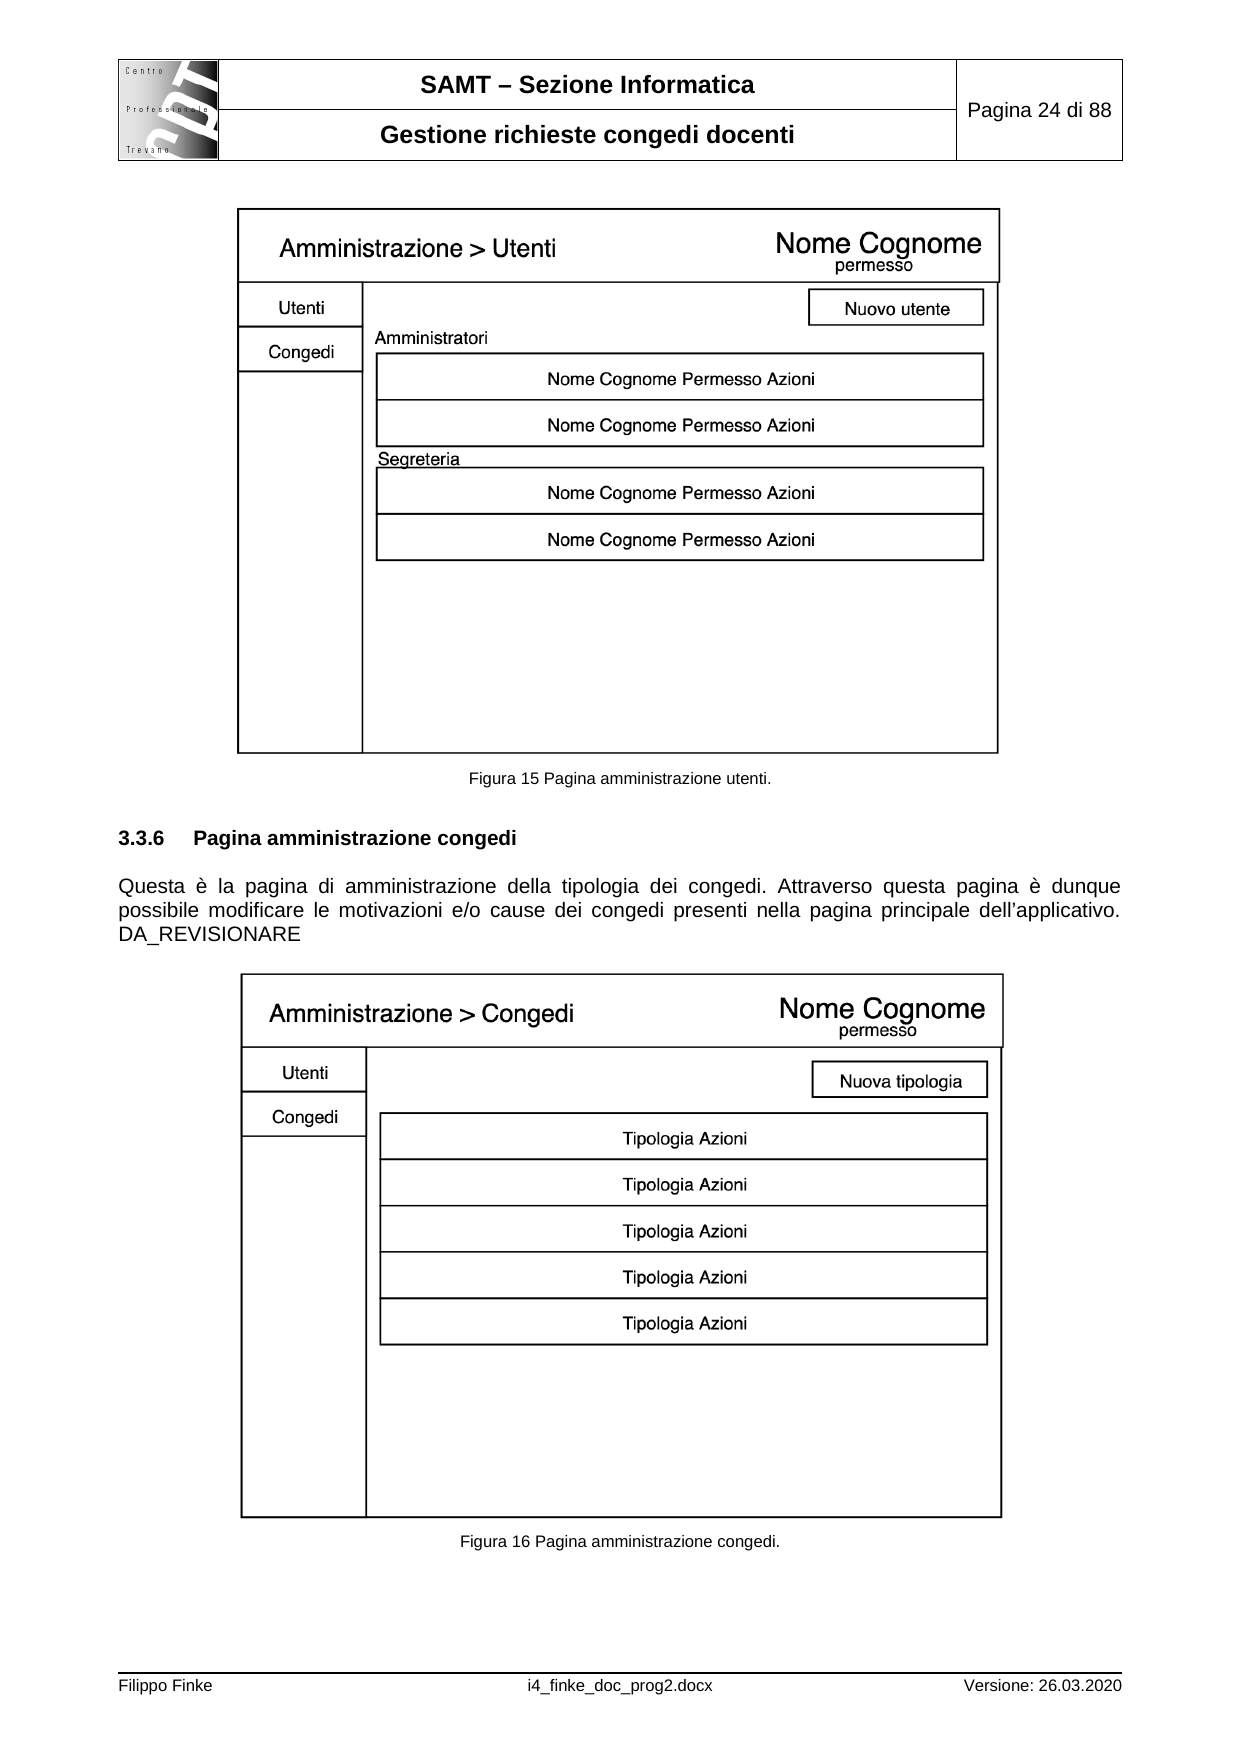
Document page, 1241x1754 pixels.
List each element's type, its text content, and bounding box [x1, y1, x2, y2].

text Figura 15 Pagina amministrazione utenti. [118, 769, 1122, 788]
text Questa è la pagina di amministrazione della tipologia dei congedi. Attraverso questa pagina è dunque possibile modificare le motivazioni e/o cause dei congedi presenti nella pagina principale dell’applicativo. DA_REVISIONARE [118, 874, 1122, 946]
picture [118, 60, 218, 159]
subtitle Pagina amministrazione congedi [118, 825, 1122, 849]
picture [236, 206, 1004, 757]
text Figura 16 Pagina amministrazione congedi. [118, 1532, 1122, 1551]
picture [236, 970, 1004, 1520]
